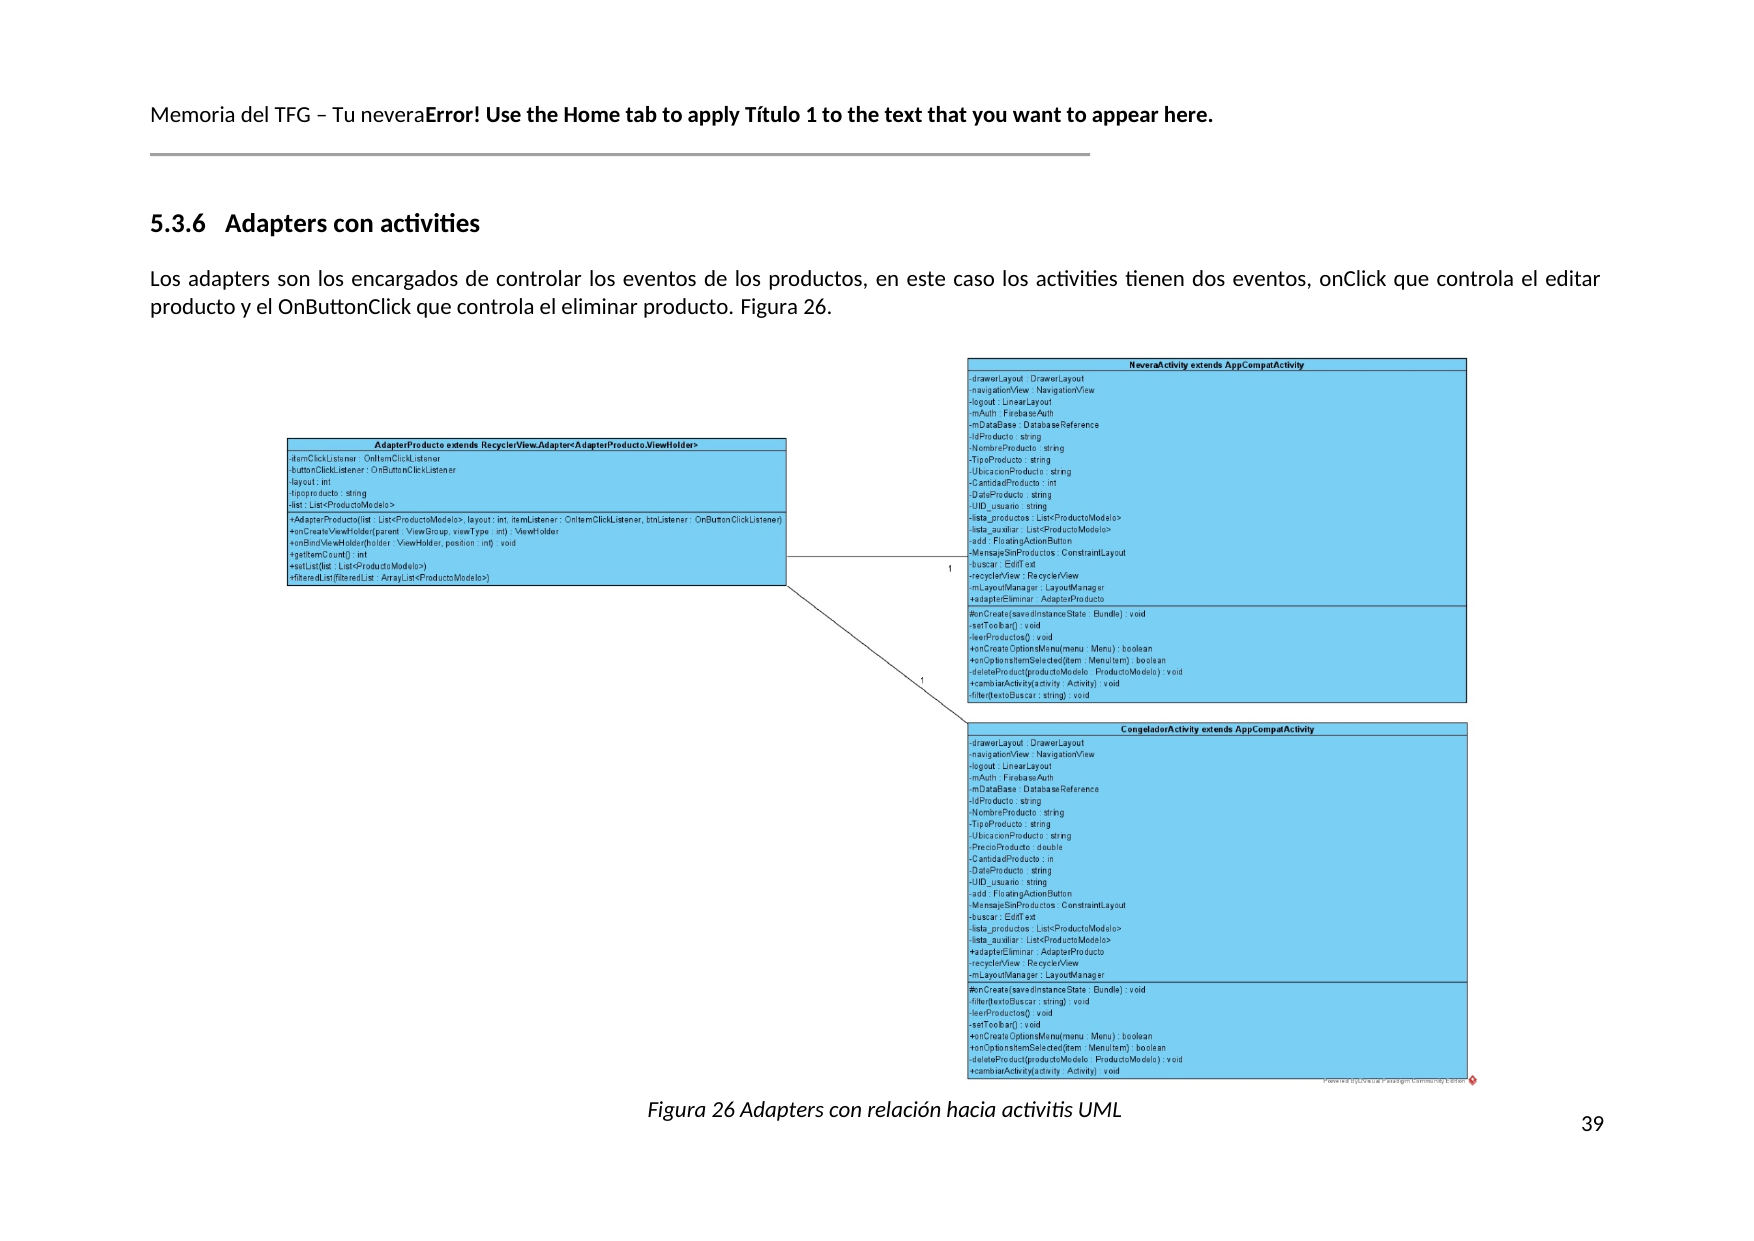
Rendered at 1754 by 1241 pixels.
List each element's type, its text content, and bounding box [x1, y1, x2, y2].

text 5.3.6 Adapters con activities [150, 206, 1604, 239]
text Los adapters son los encargados de controlar los eventos de los productos, en este caso los activities tienen dos eventos, onClick que controla el editar producto y el OnButtonClick que controla el eliminar producto. Figura 24. [150, 264, 1604, 320]
picture [274, 345, 1480, 1091]
